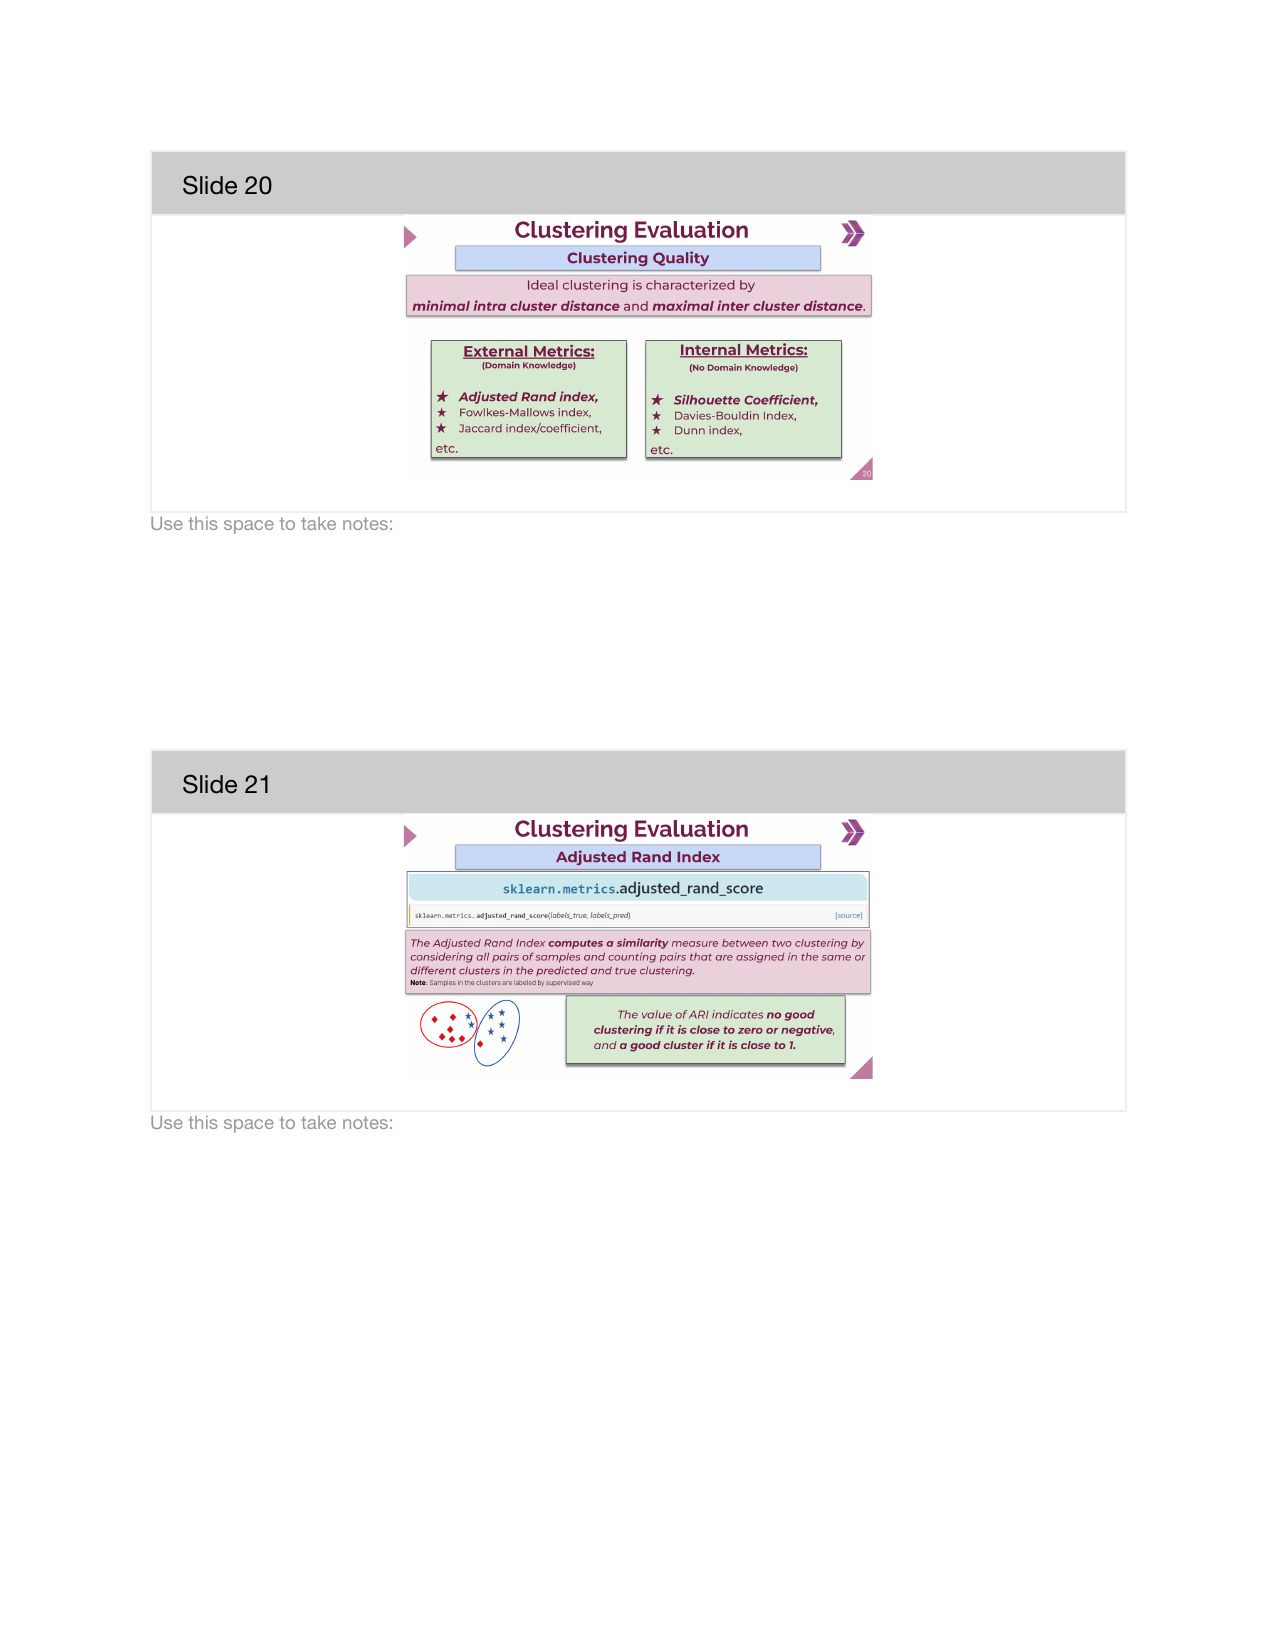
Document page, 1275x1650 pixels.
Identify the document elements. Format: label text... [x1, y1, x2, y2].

picture [403, 814, 873, 1079]
table_header Slide 21 [152, 751, 1125, 813]
table_cell [152, 815, 1125, 1110]
table_header Slide 20 [152, 152, 1125, 214]
picture [403, 215, 873, 480]
table_cell [152, 216, 1125, 511]
text Use this space to take notes: [150, 1112, 1125, 1135]
text Use this space to take notes: [150, 513, 1125, 536]
